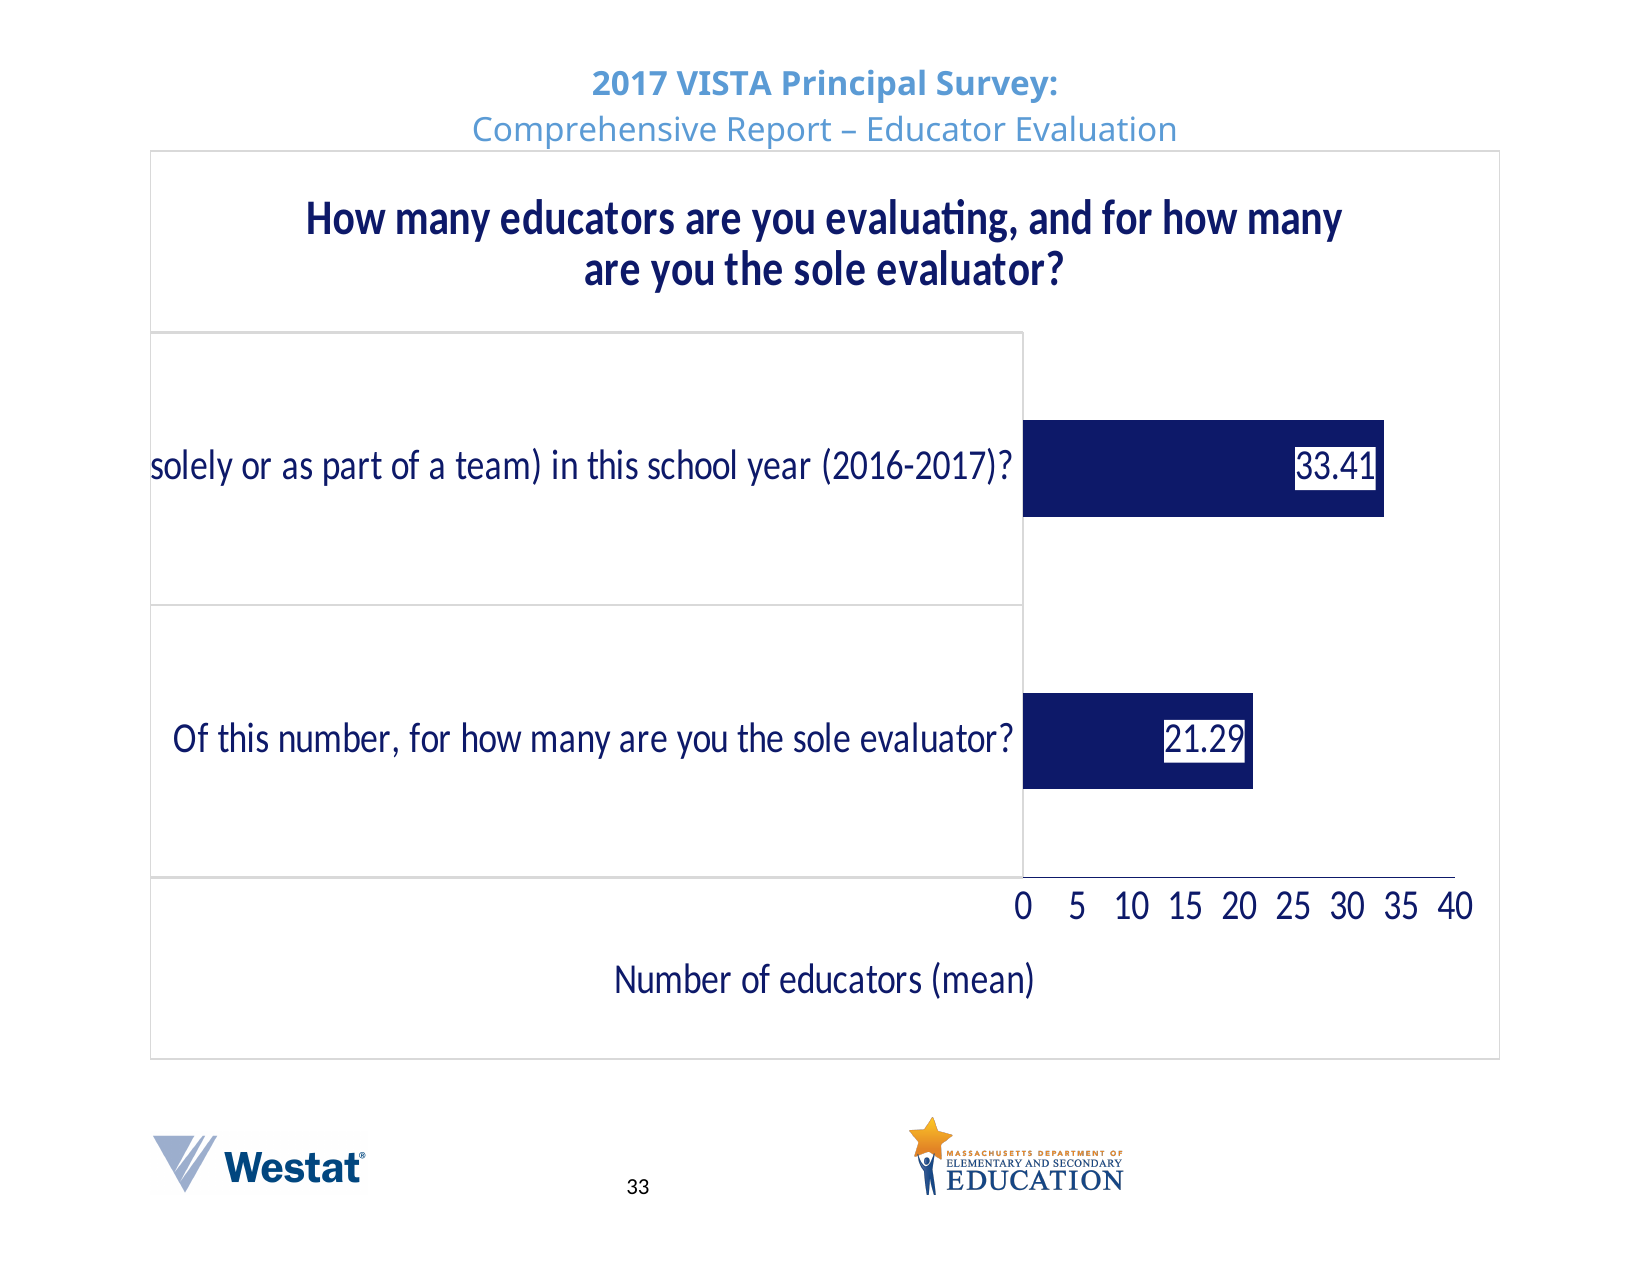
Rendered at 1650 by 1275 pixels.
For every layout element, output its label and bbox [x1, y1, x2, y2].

picture [907, 1110, 1125, 1195]
picture [150, 1131, 368, 1195]
